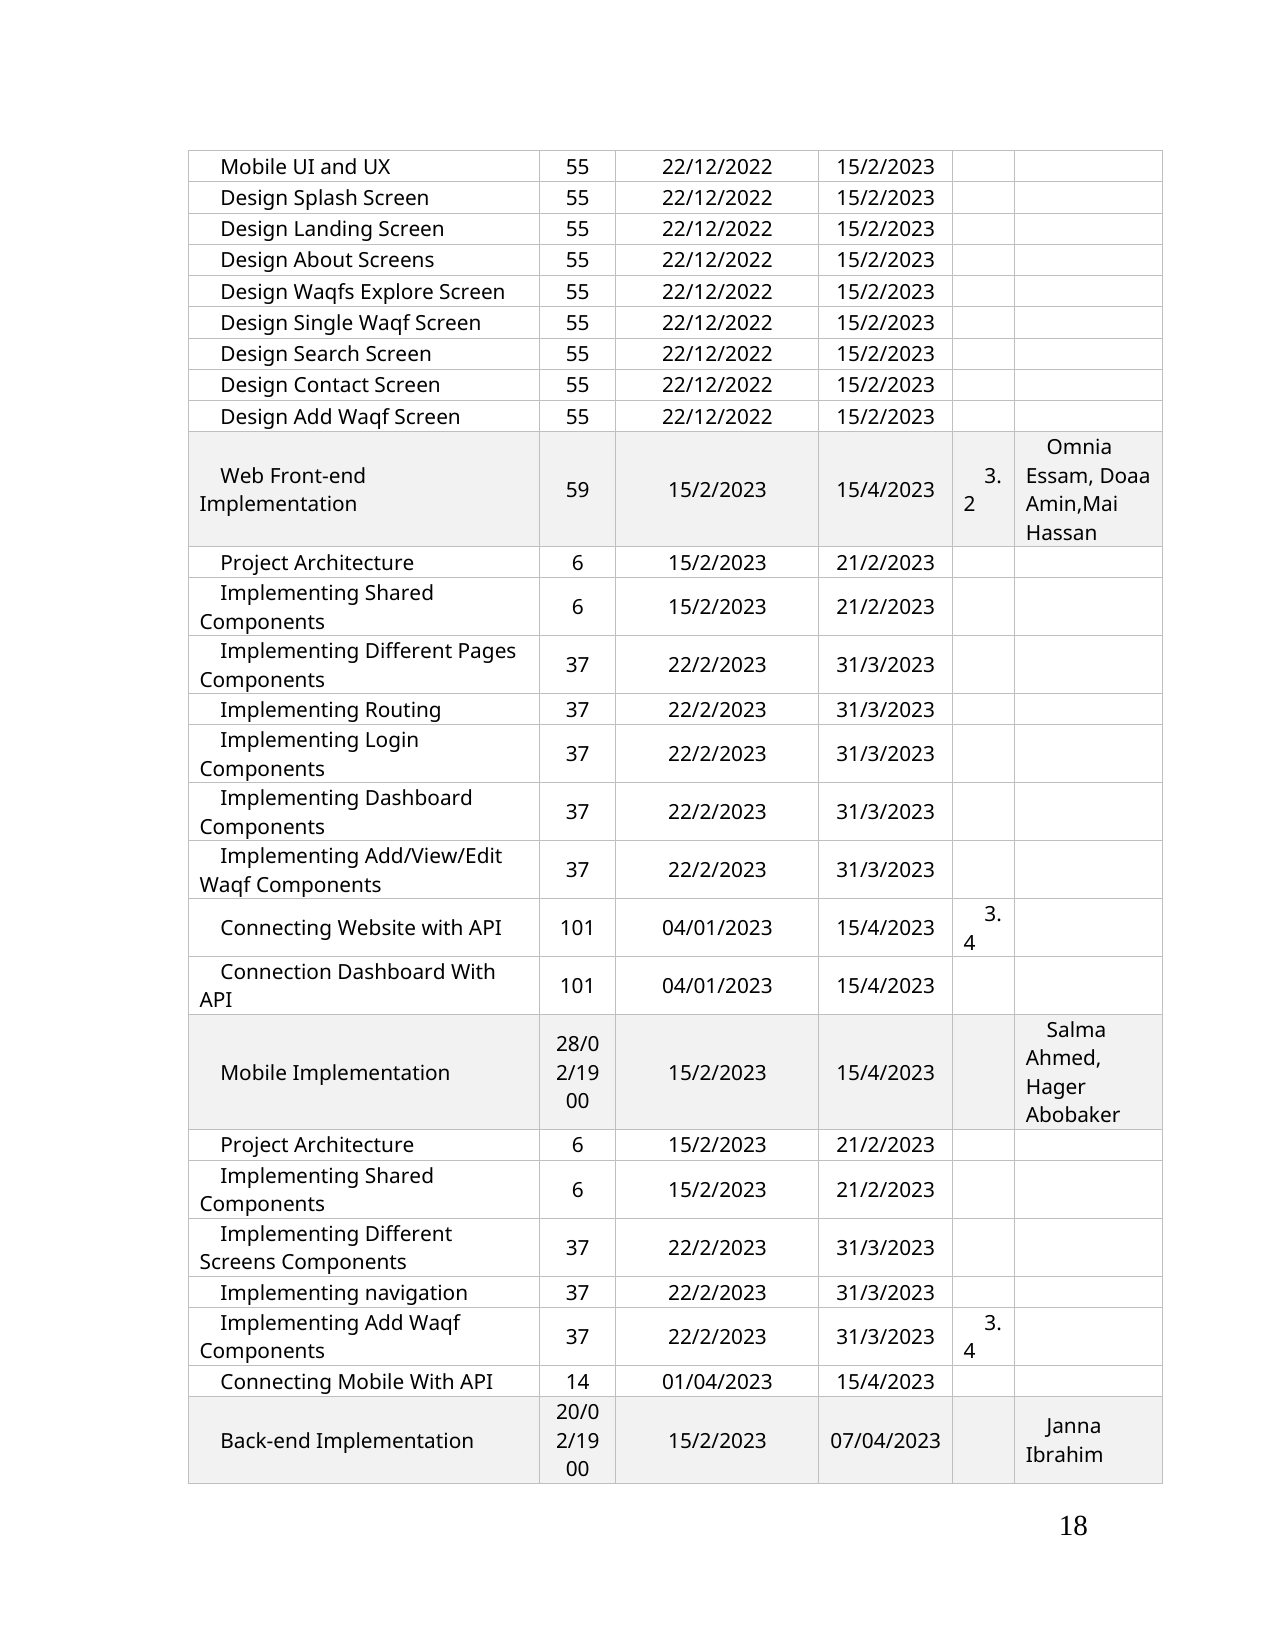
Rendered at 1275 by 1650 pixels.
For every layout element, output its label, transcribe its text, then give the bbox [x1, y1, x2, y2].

table_cell 15/2/2023 [616, 578, 818, 635]
table_cell [953, 1015, 1014, 1129]
table_cell 15/2/2023 [819, 182, 952, 212]
table_cell [953, 547, 1014, 577]
table_cell 31/3/2023 [819, 841, 952, 898]
table_cell 22/2/2023 [616, 1277, 818, 1307]
table_cell Design Splash Screen [189, 182, 539, 212]
table_cell 3.4 [953, 1308, 1014, 1365]
table_cell 01/04/2023 [616, 1366, 818, 1396]
table_cell 28/02/1900 [540, 1015, 615, 1129]
table_cell [953, 636, 1014, 693]
table_cell Implementing Add/View/Edit Waqf Components [189, 841, 539, 898]
table_cell 15/2/2023 [819, 151, 952, 181]
table_cell [1015, 370, 1162, 400]
table_cell 31/3/2023 [819, 725, 952, 782]
table_cell [953, 1277, 1014, 1307]
table_cell [1015, 957, 1162, 1014]
table_cell Connecting Mobile With API [189, 1366, 539, 1396]
table_cell [953, 578, 1014, 635]
table_cell 15/2/2023 [819, 214, 952, 244]
table_cell [953, 1161, 1014, 1218]
table_cell 37 [540, 636, 615, 693]
table_cell Implementing navigation [189, 1277, 539, 1307]
table_cell 55 [540, 276, 615, 306]
table_cell [1015, 1219, 1162, 1276]
table_cell 6 [540, 1130, 615, 1160]
table_cell 22/12/2022 [616, 151, 818, 181]
table_cell [1015, 547, 1162, 577]
table_cell 22/12/2022 [616, 276, 818, 306]
table_cell 14 [540, 1366, 615, 1396]
table_cell [953, 151, 1014, 181]
table_cell [1015, 214, 1162, 244]
table_cell Implementing Shared Components [189, 1161, 539, 1218]
table_cell 31/3/2023 [819, 636, 952, 693]
table_cell 37 [540, 1277, 615, 1307]
table_cell 21/2/2023 [819, 578, 952, 635]
table_cell Design Landing Screen [189, 214, 539, 244]
table_cell 31/3/2023 [819, 694, 952, 724]
table_cell [953, 307, 1014, 337]
table_cell Back-end Implementation [189, 1397, 539, 1483]
table_cell [1015, 1366, 1162, 1396]
table_cell 55 [540, 370, 615, 400]
table_cell 15/4/2023 [819, 1015, 952, 1129]
table_cell 22/2/2023 [616, 783, 818, 840]
table_cell 3.4 [953, 899, 1014, 956]
table_cell [1015, 783, 1162, 840]
table_cell Implementing Routing [189, 694, 539, 724]
table_cell 22/2/2023 [616, 636, 818, 693]
table_cell [953, 1366, 1014, 1396]
table_cell 31/3/2023 [819, 1277, 952, 1307]
table_cell 22/2/2023 [616, 841, 818, 898]
table_cell 15/2/2023 [819, 401, 952, 431]
table_cell 15/4/2023 [819, 1366, 952, 1396]
table_cell 15/2/2023 [616, 1015, 818, 1129]
table_cell 22/2/2023 [616, 1308, 818, 1365]
table_cell Janna Ibrahim [1015, 1397, 1162, 1483]
table_cell [1015, 1130, 1162, 1160]
table_cell 55 [540, 307, 615, 337]
table_cell 59 [540, 432, 615, 546]
table_cell 22/12/2022 [616, 370, 818, 400]
table_cell [1015, 276, 1162, 306]
table_cell [1015, 1161, 1162, 1218]
table_cell 31/3/2023 [819, 783, 952, 840]
table_cell 22/12/2022 [616, 339, 818, 369]
table_cell Implementing Login Components [189, 725, 539, 782]
table_cell 22/12/2022 [616, 182, 818, 212]
table_cell 15/2/2023 [616, 547, 818, 577]
table_cell 22/12/2022 [616, 307, 818, 337]
table_cell Connecting Website with API [189, 899, 539, 956]
table_cell 3.2 [953, 432, 1014, 546]
table_cell Salma Ahmed, Hager Abobaker [1015, 1015, 1162, 1129]
table_cell 22/2/2023 [616, 1219, 818, 1276]
table_cell [1015, 401, 1162, 431]
table_cell [953, 1130, 1014, 1160]
table_cell 55 [540, 182, 615, 212]
table_cell 20/02/1900 [540, 1397, 615, 1483]
table_cell [953, 245, 1014, 275]
table_cell Mobile Implementation [189, 1015, 539, 1129]
table_cell Design Search Screen [189, 339, 539, 369]
table_cell [1015, 245, 1162, 275]
table_cell [953, 1219, 1014, 1276]
table_cell 21/2/2023 [819, 547, 952, 577]
table_cell 15/4/2023 [819, 957, 952, 1014]
table_cell Implementing Different Screens Components [189, 1219, 539, 1276]
table_cell 6 [540, 547, 615, 577]
table_cell 15/2/2023 [819, 339, 952, 369]
table_cell [1015, 339, 1162, 369]
table_cell [1015, 636, 1162, 693]
table_cell 15/2/2023 [616, 432, 818, 546]
table_cell [953, 841, 1014, 898]
table_cell 21/2/2023 [819, 1161, 952, 1218]
table_cell [953, 725, 1014, 782]
table_cell 55 [540, 245, 615, 275]
table_cell Connection Dashboard With API [189, 957, 539, 1014]
table_cell 37 [540, 694, 615, 724]
table_cell [1015, 151, 1162, 181]
table_cell Project Architecture [189, 1130, 539, 1160]
table_cell [1015, 1308, 1162, 1365]
table_cell Mobile UI and UX [189, 151, 539, 181]
table_cell Web Front-end Implementation [189, 432, 539, 546]
table_cell [1015, 578, 1162, 635]
table_cell Project Architecture [189, 547, 539, 577]
table_cell [1015, 725, 1162, 782]
table_cell 6 [540, 578, 615, 635]
table_cell 37 [540, 1308, 615, 1365]
table_cell 55 [540, 339, 615, 369]
table_cell 21/2/2023 [819, 1130, 952, 1160]
table_cell Design Waqfs Explore Screen [189, 276, 539, 306]
table_cell 37 [540, 841, 615, 898]
table_cell 15/2/2023 [819, 307, 952, 337]
table_cell Implementing Add Waqf Components [189, 1308, 539, 1365]
table_cell 15/2/2023 [819, 370, 952, 400]
table_cell [953, 401, 1014, 431]
table_cell 22/2/2023 [616, 725, 818, 782]
table_cell 15/2/2023 [819, 245, 952, 275]
table_cell 22/12/2022 [616, 214, 818, 244]
table_cell 15/2/2023 [819, 276, 952, 306]
table_cell [1015, 841, 1162, 898]
table_cell 07/04/2023 [819, 1397, 952, 1483]
table_cell 15/4/2023 [819, 432, 952, 546]
table_cell [953, 957, 1014, 1014]
table_cell 04/01/2023 [616, 899, 818, 956]
table_cell [953, 339, 1014, 369]
table_cell Design About Screens [189, 245, 539, 275]
table_cell [1015, 307, 1162, 337]
table_cell 55 [540, 401, 615, 431]
table_cell 55 [540, 151, 615, 181]
table_cell Design Add Waqf Screen [189, 401, 539, 431]
table_cell Implementing Different Pages Components [189, 636, 539, 693]
table_cell 22/12/2022 [616, 245, 818, 275]
table_cell [953, 214, 1014, 244]
table_cell 37 [540, 725, 615, 782]
table_cell 37 [540, 783, 615, 840]
table_cell 15/2/2023 [616, 1397, 818, 1483]
table_cell 101 [540, 899, 615, 956]
table_cell 55 [540, 214, 615, 244]
table_cell [1015, 899, 1162, 956]
table_cell 22/12/2022 [616, 401, 818, 431]
table_cell 101 [540, 957, 615, 1014]
table_cell Design Single Waqf Screen [189, 307, 539, 337]
table_cell Implementing Shared Components [189, 578, 539, 635]
table_cell [1015, 1277, 1162, 1307]
table_cell [953, 276, 1014, 306]
table_cell 31/3/2023 [819, 1219, 952, 1276]
table_cell 37 [540, 1219, 615, 1276]
table_cell 22/2/2023 [616, 694, 818, 724]
table_cell 15/4/2023 [819, 899, 952, 956]
table_cell [953, 182, 1014, 212]
table_cell 04/01/2023 [616, 957, 818, 1014]
table_cell [1015, 182, 1162, 212]
table_cell [1015, 694, 1162, 724]
table_cell 6 [540, 1161, 615, 1218]
table_cell [953, 694, 1014, 724]
table_cell 31/3/2023 [819, 1308, 952, 1365]
table_cell Design Contact Screen [189, 370, 539, 400]
table_cell [953, 370, 1014, 400]
table_cell [953, 1397, 1014, 1483]
table_cell Omnia Essam, Doaa Amin,Mai Hassan [1015, 432, 1162, 546]
table_cell [953, 783, 1014, 840]
table_cell 15/2/2023 [616, 1161, 818, 1218]
table_cell Implementing Dashboard Components [189, 783, 539, 840]
table_cell 15/2/2023 [616, 1130, 818, 1160]
